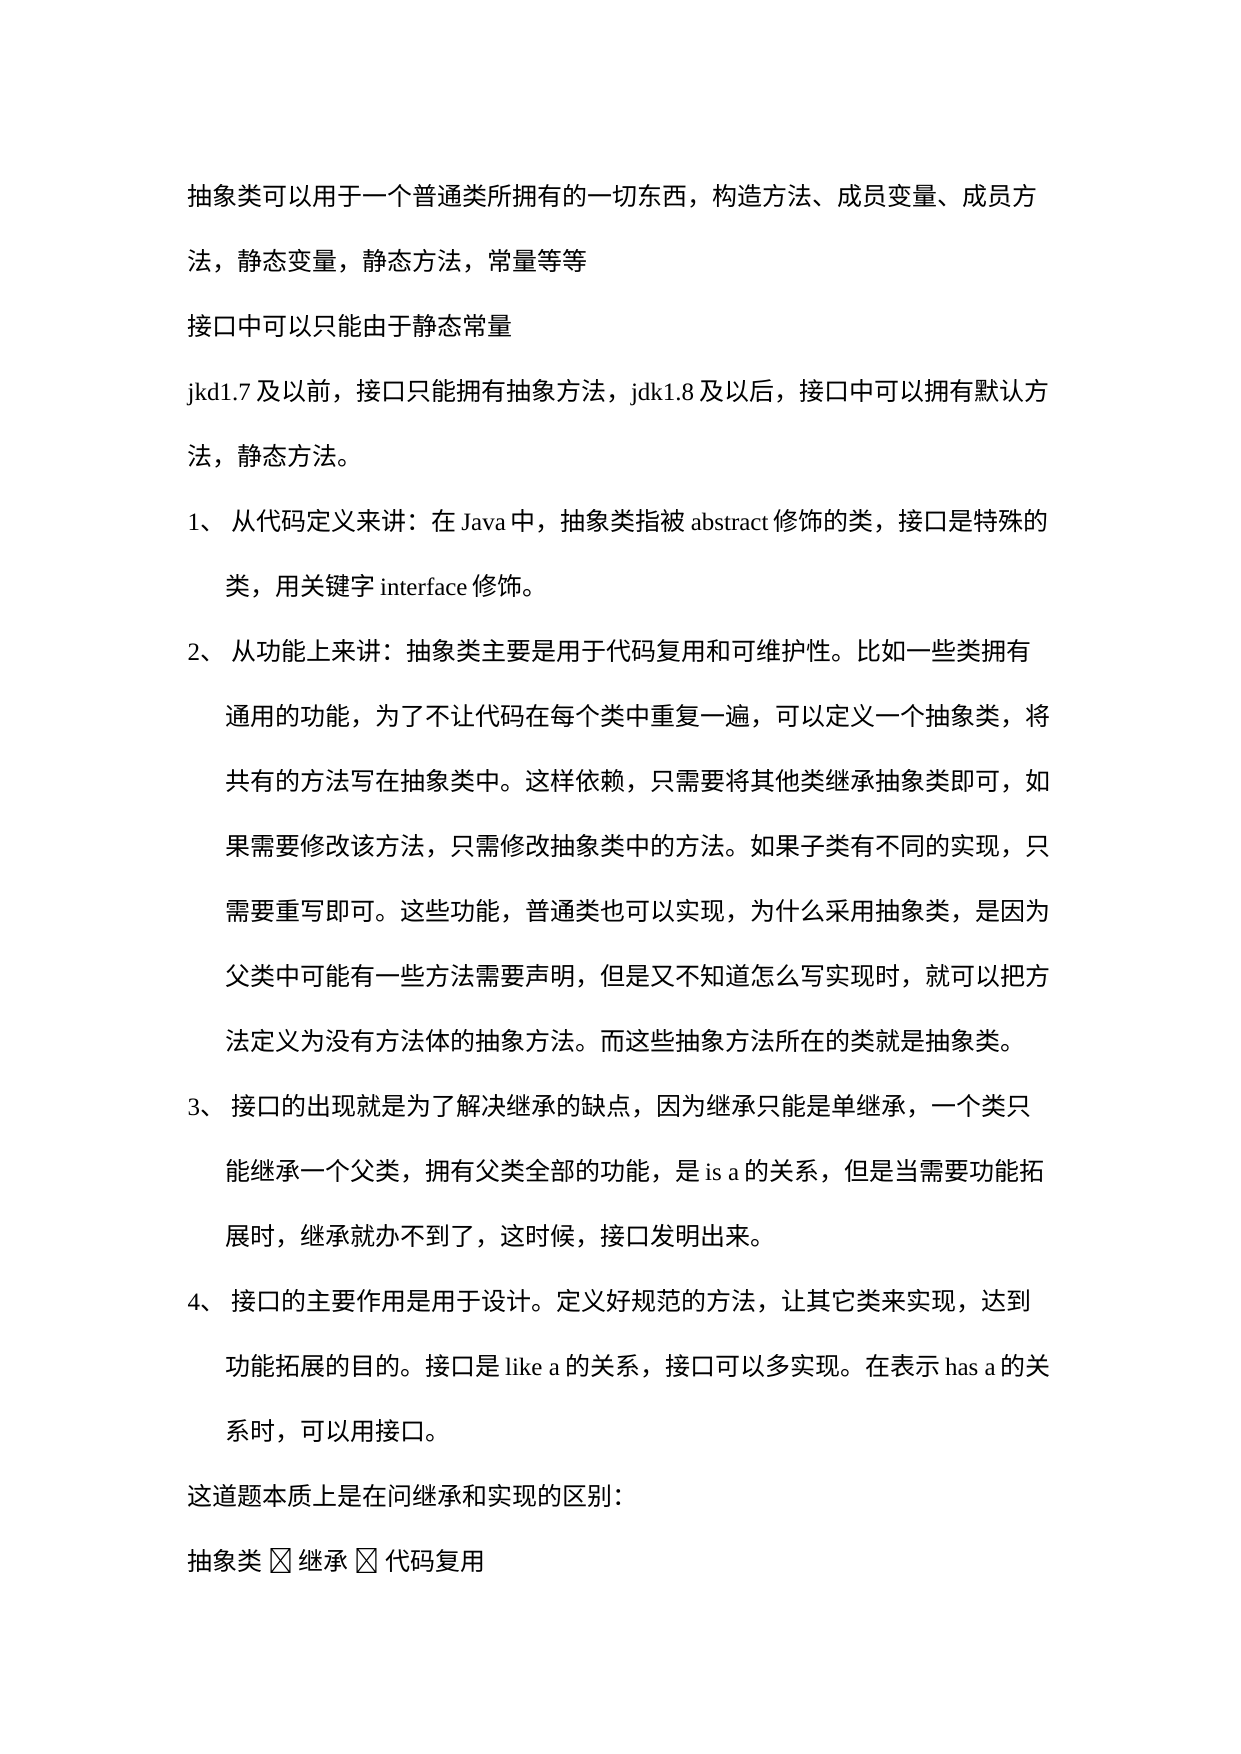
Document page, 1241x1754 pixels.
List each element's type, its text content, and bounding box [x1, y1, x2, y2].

text 抽象类可以用于一个普通类所拥有的一切东西，构造方法、成员变量、成员方法，静态变量，静态方法，常量等等 [187, 162, 1053, 292]
text 抽象类 继承 代码复用 [187, 1527, 1053, 1592]
text 接口中可以只能由于静态常量 [187, 292, 1053, 357]
list 接口的出现就是为了解决继承的缺点，因为继承只能是单继承，一个类只能继承一个父类，拥有父类全部的功能，是is a的关系，但是当需要功能拓展时，继承就办不到了，这时候，接口发明出来。 [187, 1072, 1053, 1267]
list 接口的主要作用是用于设计。定义好规范的方法，让其它类来实现，达到功能拓展的目的。接口是like a的关系，接口可以多实现。在表示has a的关系时，可以用接口。 [187, 1267, 1053, 1462]
text 这道题本质上是在问继承和实现的区别： [187, 1462, 1053, 1527]
text jkd1.7及以前，接口只能拥有抽象方法，jdk1.8及以后，接口中可以拥有默认方法，静态方法。 [187, 357, 1053, 487]
list 从功能上来讲：抽象类主要是用于代码复用和可维护性。比如一些类拥有通用的功能，为了不让代码在每个类中重复一遍，可以定义一个抽象类，将共有的方法写在抽象类中。这样依赖，只需要将其他类继承抽象类即可，如果需要修改该方法，只需修改抽象类中的方法。如果子类有不同的实现，只需要重写即可。这些功能，普通类也可以实现，为什么采用抽象类，是因为父类中可能有一些方法需要声明，但是又不知道怎么写实现时，就可以把方法定义为没有方法体的抽象方法。而这些抽象方法所在的类就是抽象类。 [187, 617, 1053, 1072]
list 从代码定义来讲：在Java中，抽象类指被abstract修饰的类，接口是特殊的类，用关键字interface修饰。 [187, 487, 1053, 617]
